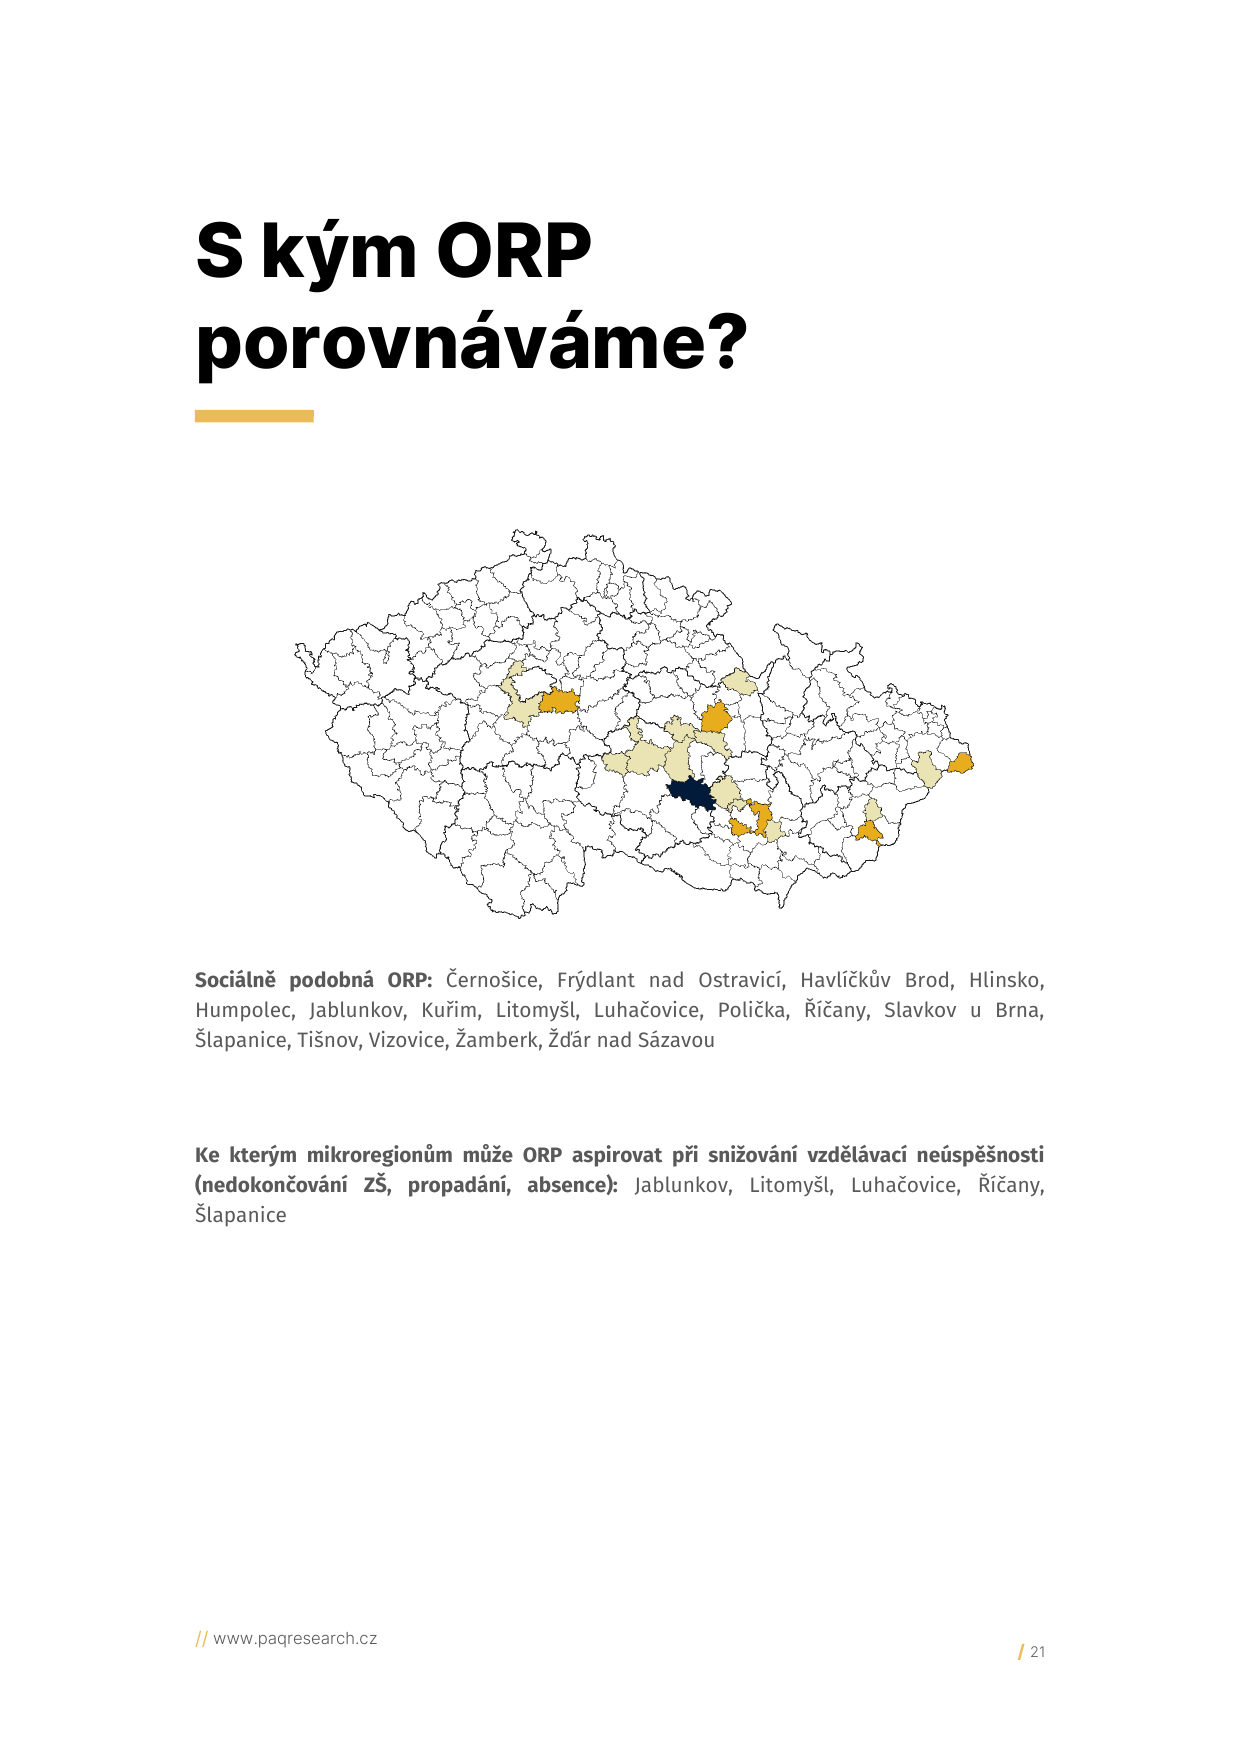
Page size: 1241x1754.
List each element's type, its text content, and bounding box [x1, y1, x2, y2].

text Sociálně podobná ORP: Černošice, Frýdlant nad Ostravicí, Havlíčkův Brod, Hlinsko, Humpolec, Jablunkov, Kuřim, Litomyšl, Luhačovice, Polička, Říčany, Slavkov u Brna, Šlapanice, Tišnov, Vizovice, Žamberk, Žďár nad Sázavou [195, 962, 1045, 1053]
picture [194, 461, 1068, 946]
subtitle S kým ORP porovnáváme? [195, 205, 1045, 386]
text Ke kterým mikroregionům může ORP aspirovat při snižování vzdělávací neúspěšnosti (nedokončování ZŠ, propadání, absence): Jablunkov, Litomyšl, Luhačovice, Říčany, Šlapanice [195, 1137, 1045, 1228]
